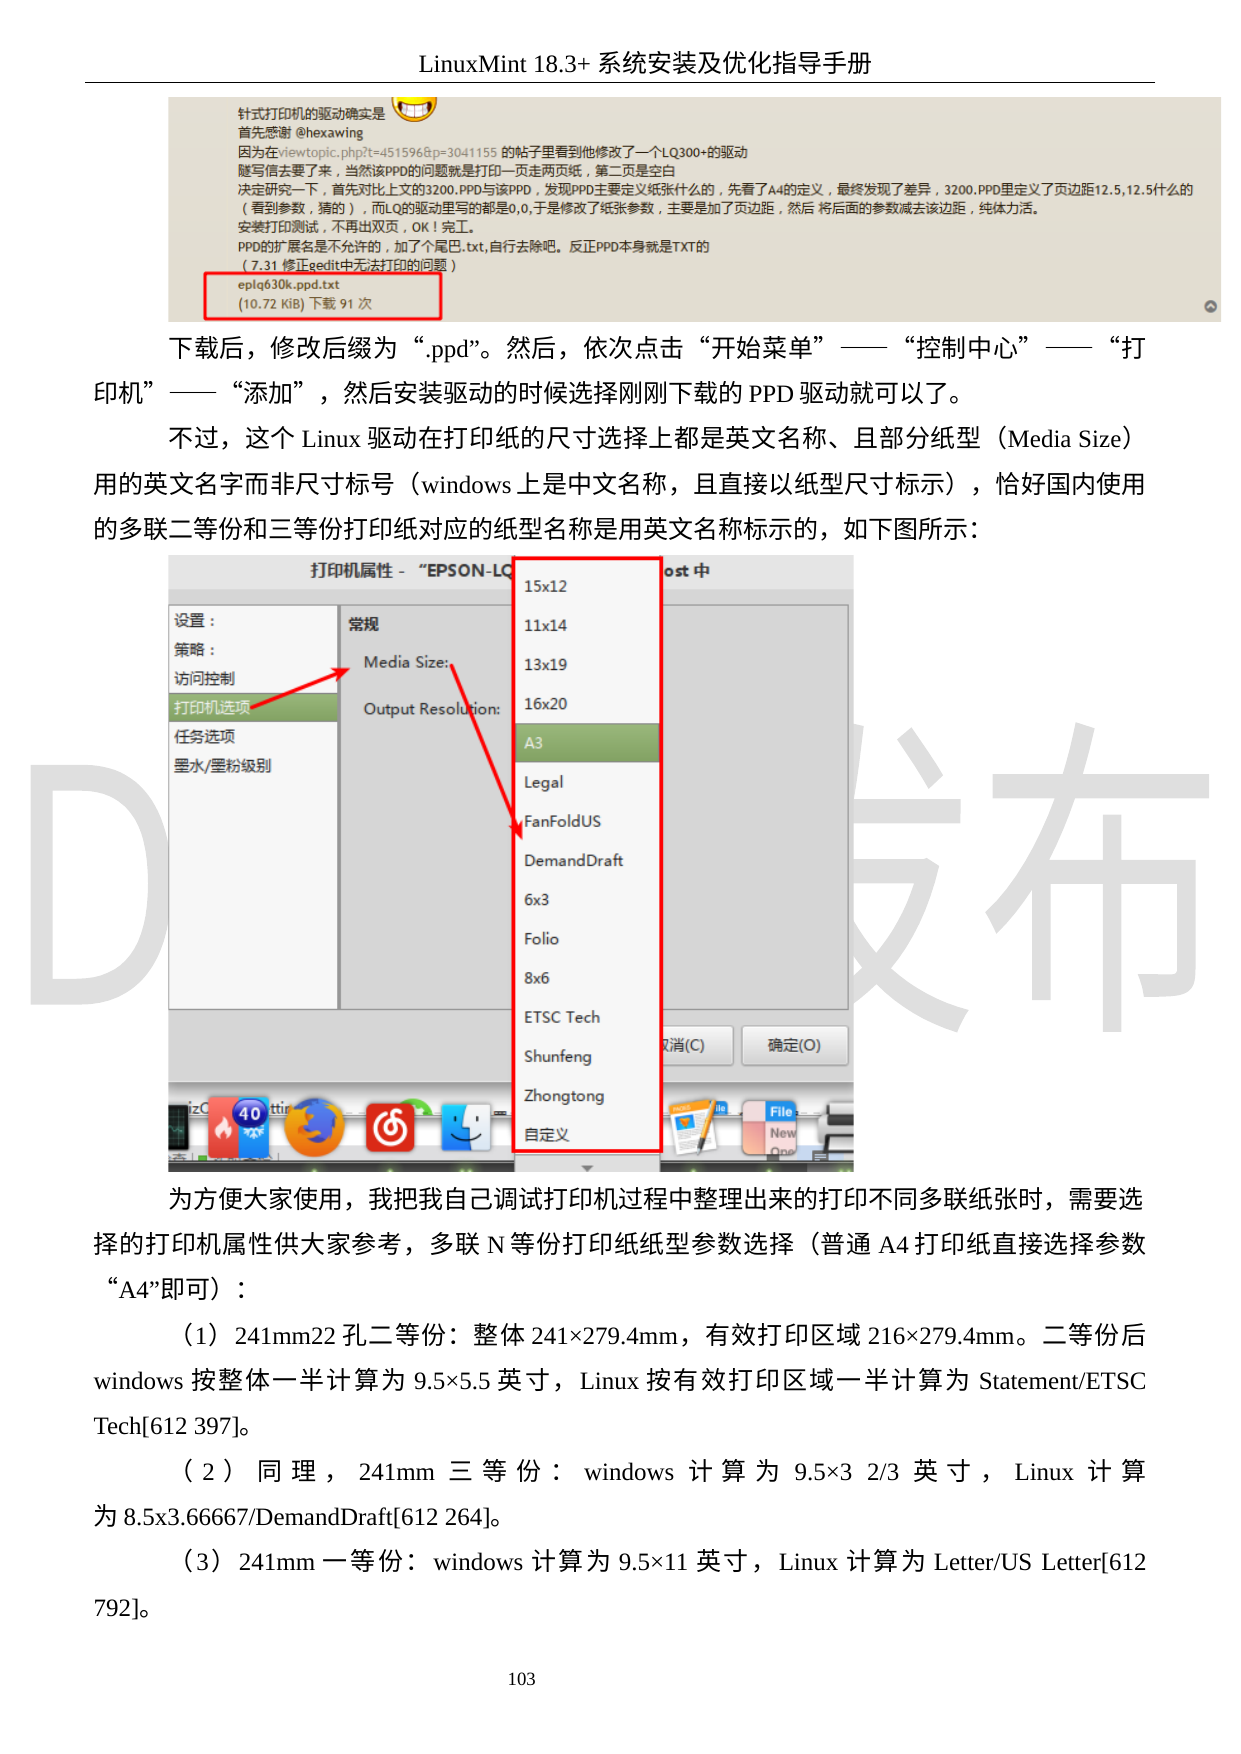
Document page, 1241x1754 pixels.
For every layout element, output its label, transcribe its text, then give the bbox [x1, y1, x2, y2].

picture [168, 555, 854, 1172]
text （2）同理，241mm三等份：windows计算为9.5×3 2/3英寸，Linux计算为8.5x3.66667/DemandDraft[612 264]。 [93, 1451, 1147, 1533]
text 下载后，修改后缀为“.ppd”。然后，依次点击“开始菜单”——“控制中心”——“打印机”——“添加”，然后安装驱动的时候选择刚刚下载的PPD驱动就可以了。 [93, 328, 1147, 410]
text 为方便大家使用，我把我自己调试打印机过程中整理出来的打印不同多联纸张时，需要选择的打印机属性供大家参考，多联N等份打印纸纸型参数选择（普通A4打印纸直接选择参数“A4”即可）： [93, 1179, 1147, 1306]
picture [168, 97, 1222, 322]
text （1）241mm22孔二等份：整体241×279.4mm，有效打印区域216×279.4mm。二等份后，windows按整体一半计算为9.5×5.5英寸，Linux按有效打印区域一半计算为Statement/ETSC Tech[612 397]。 [93, 1315, 1147, 1442]
text （3）241mm一等份：windows计算为9.5×11英寸，Linux计算为Letter/US Letter[612 792]。 [93, 1542, 1147, 1623]
text 不过，这个Linux驱动在打印纸的尺寸选择上都是英文名称、且部分纸型（Media Size）用的英文名字而非尺寸标号（windows上是中文名称，且直接以纸型尺寸标示），恰好国内使用的多联二等份和三等份打印纸对应的纸型名称是用英文名称标示的，如下图所示： [93, 419, 1147, 546]
